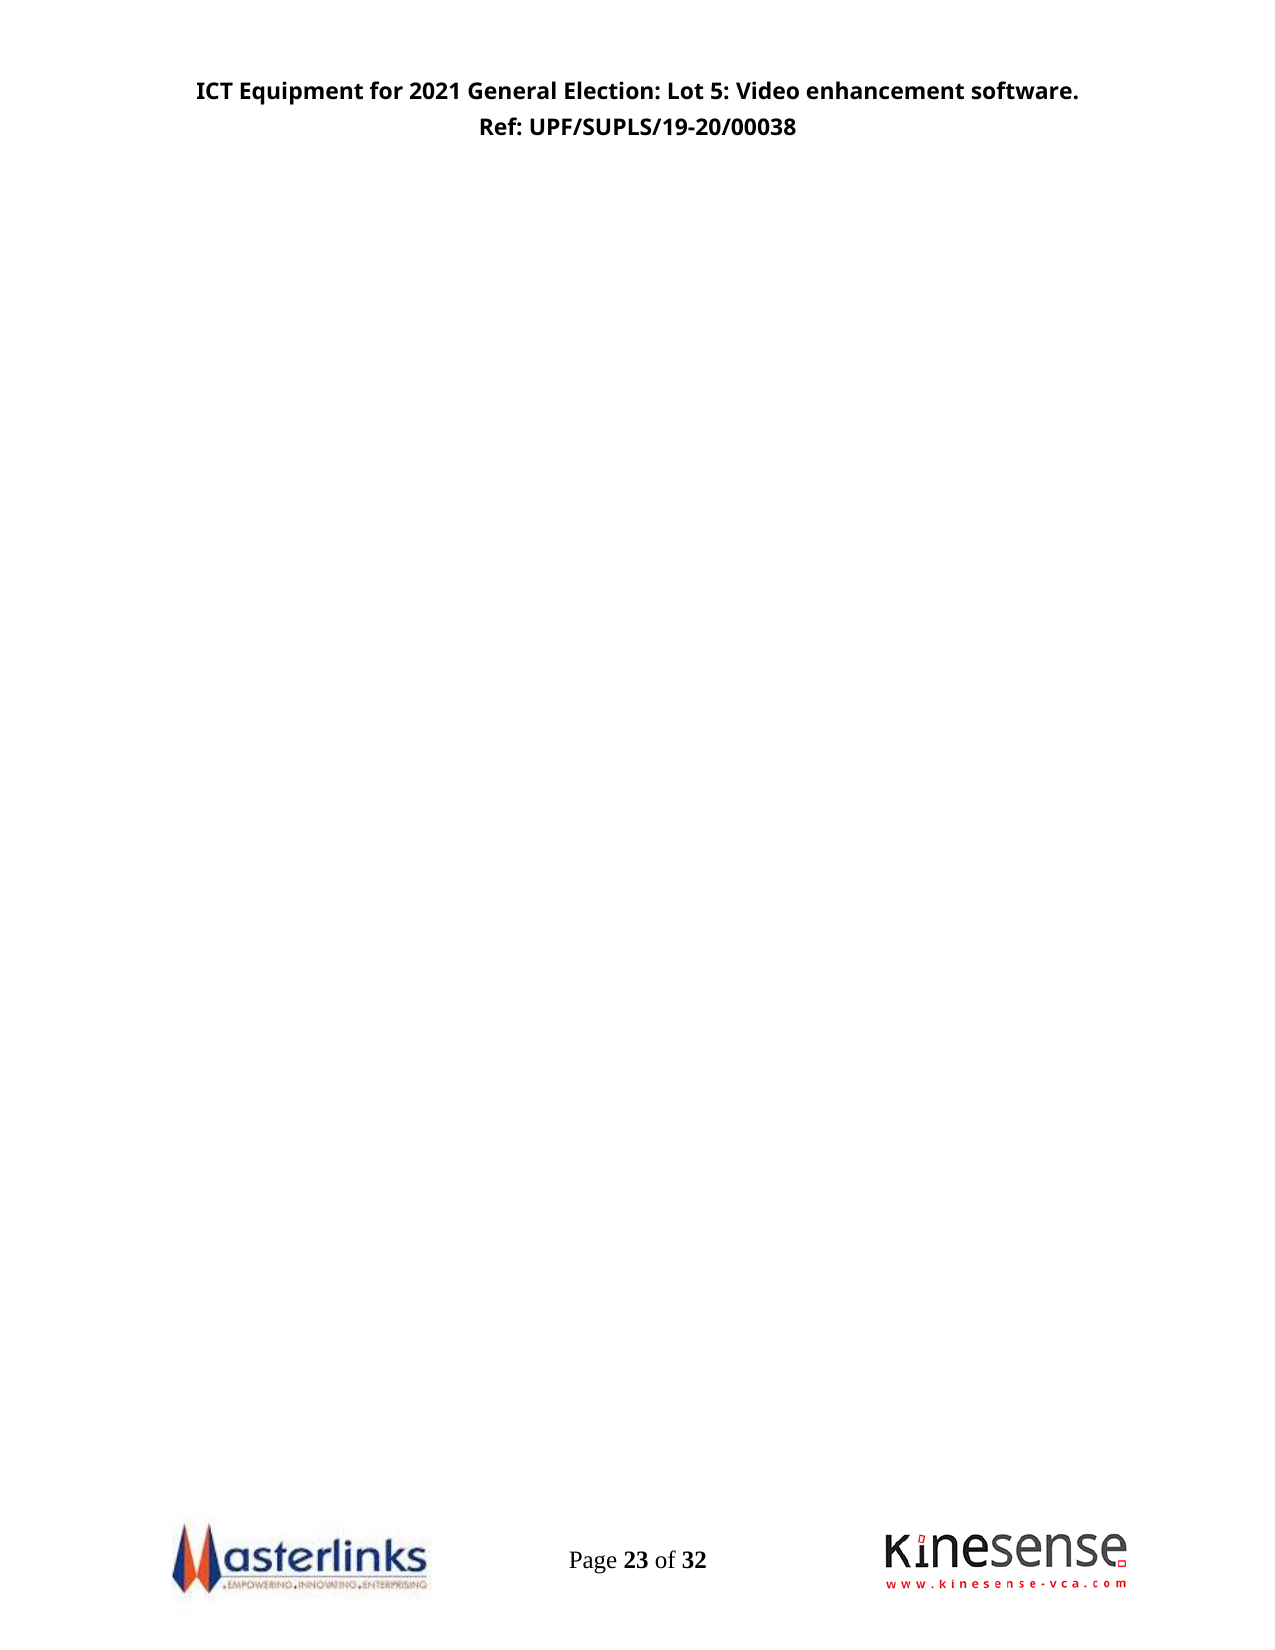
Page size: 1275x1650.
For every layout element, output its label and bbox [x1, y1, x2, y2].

picture [150, 1509, 455, 1617]
picture [871, 1529, 1132, 1593]
